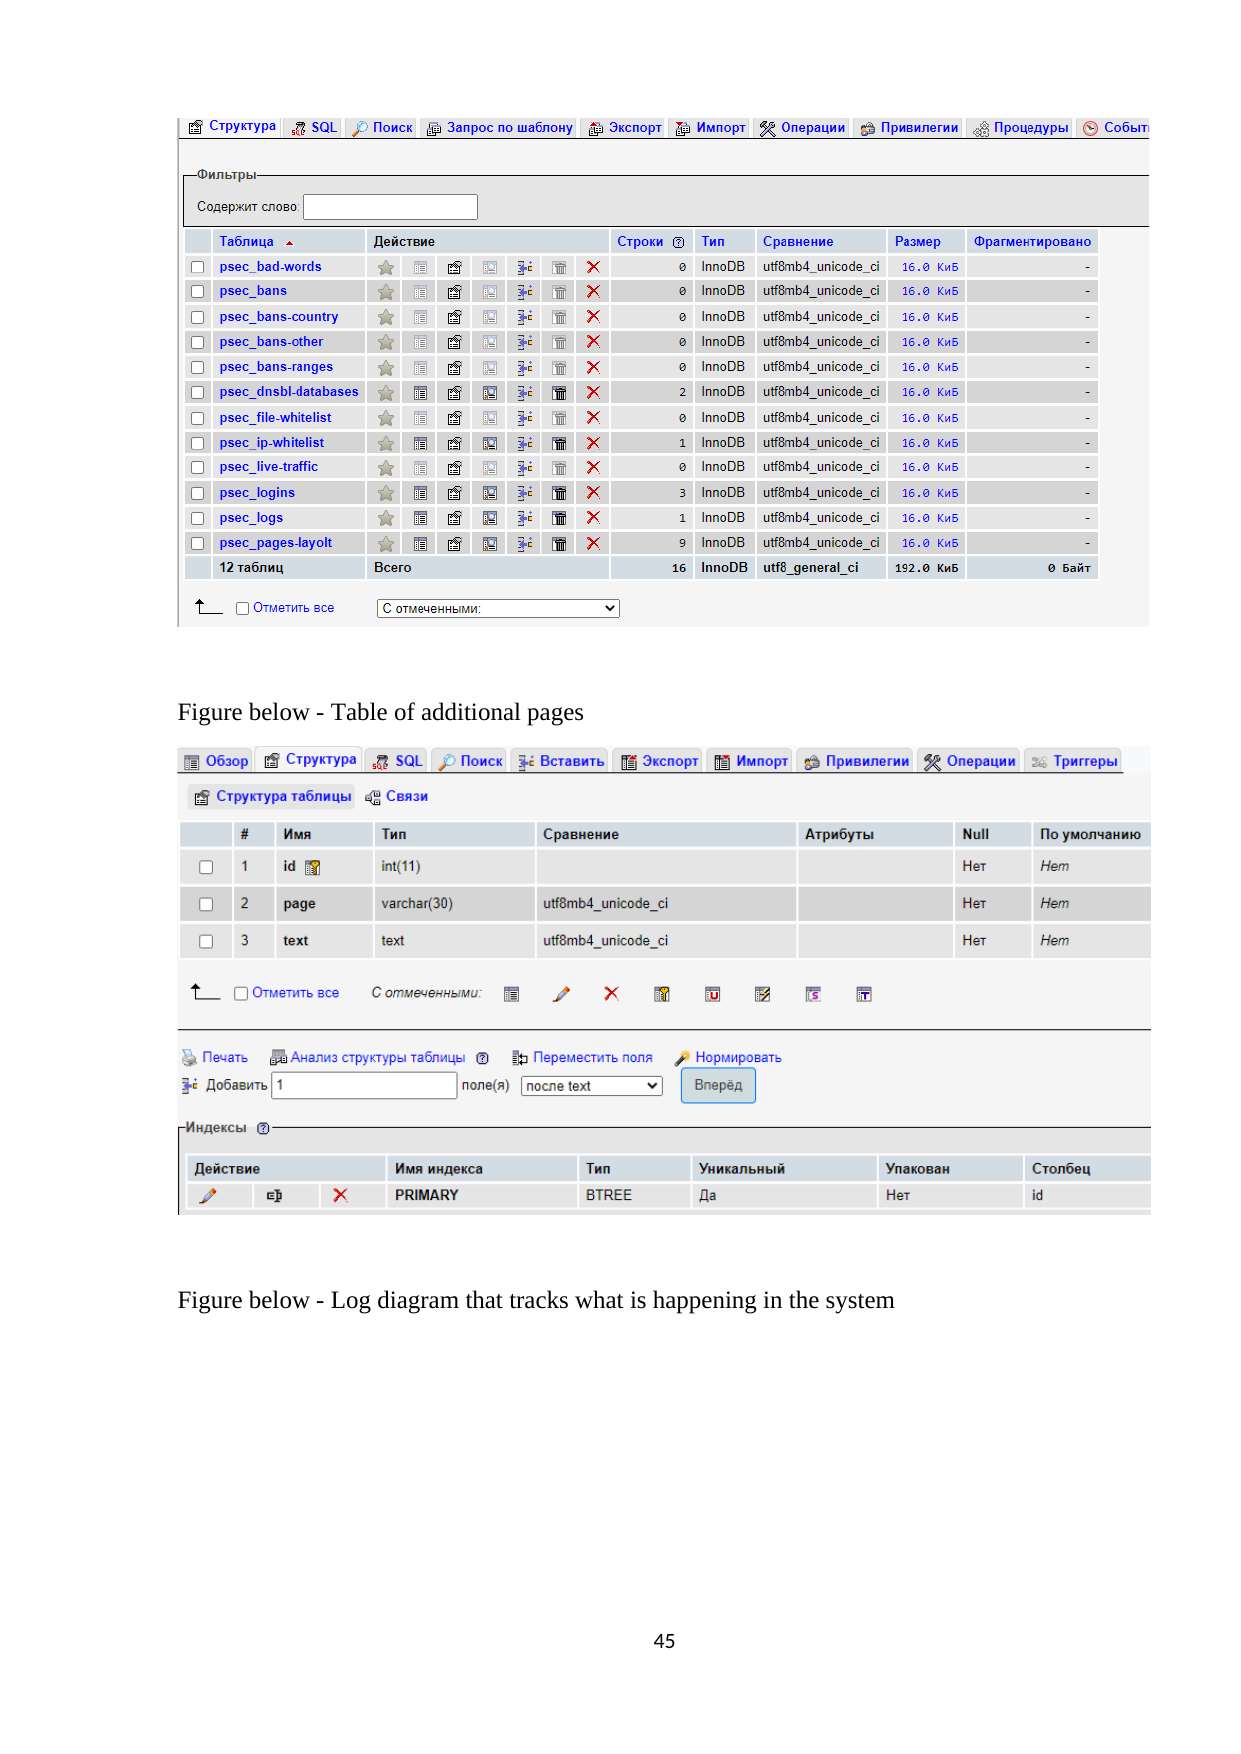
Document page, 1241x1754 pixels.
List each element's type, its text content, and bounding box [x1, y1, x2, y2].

text Figure below - Log diagram that tracks what is happening in the system [177, 1285, 1152, 1314]
picture [177, 118, 1150, 627]
picture [177, 746, 1151, 1215]
text Figure below - Table of additional pages [177, 697, 1152, 725]
